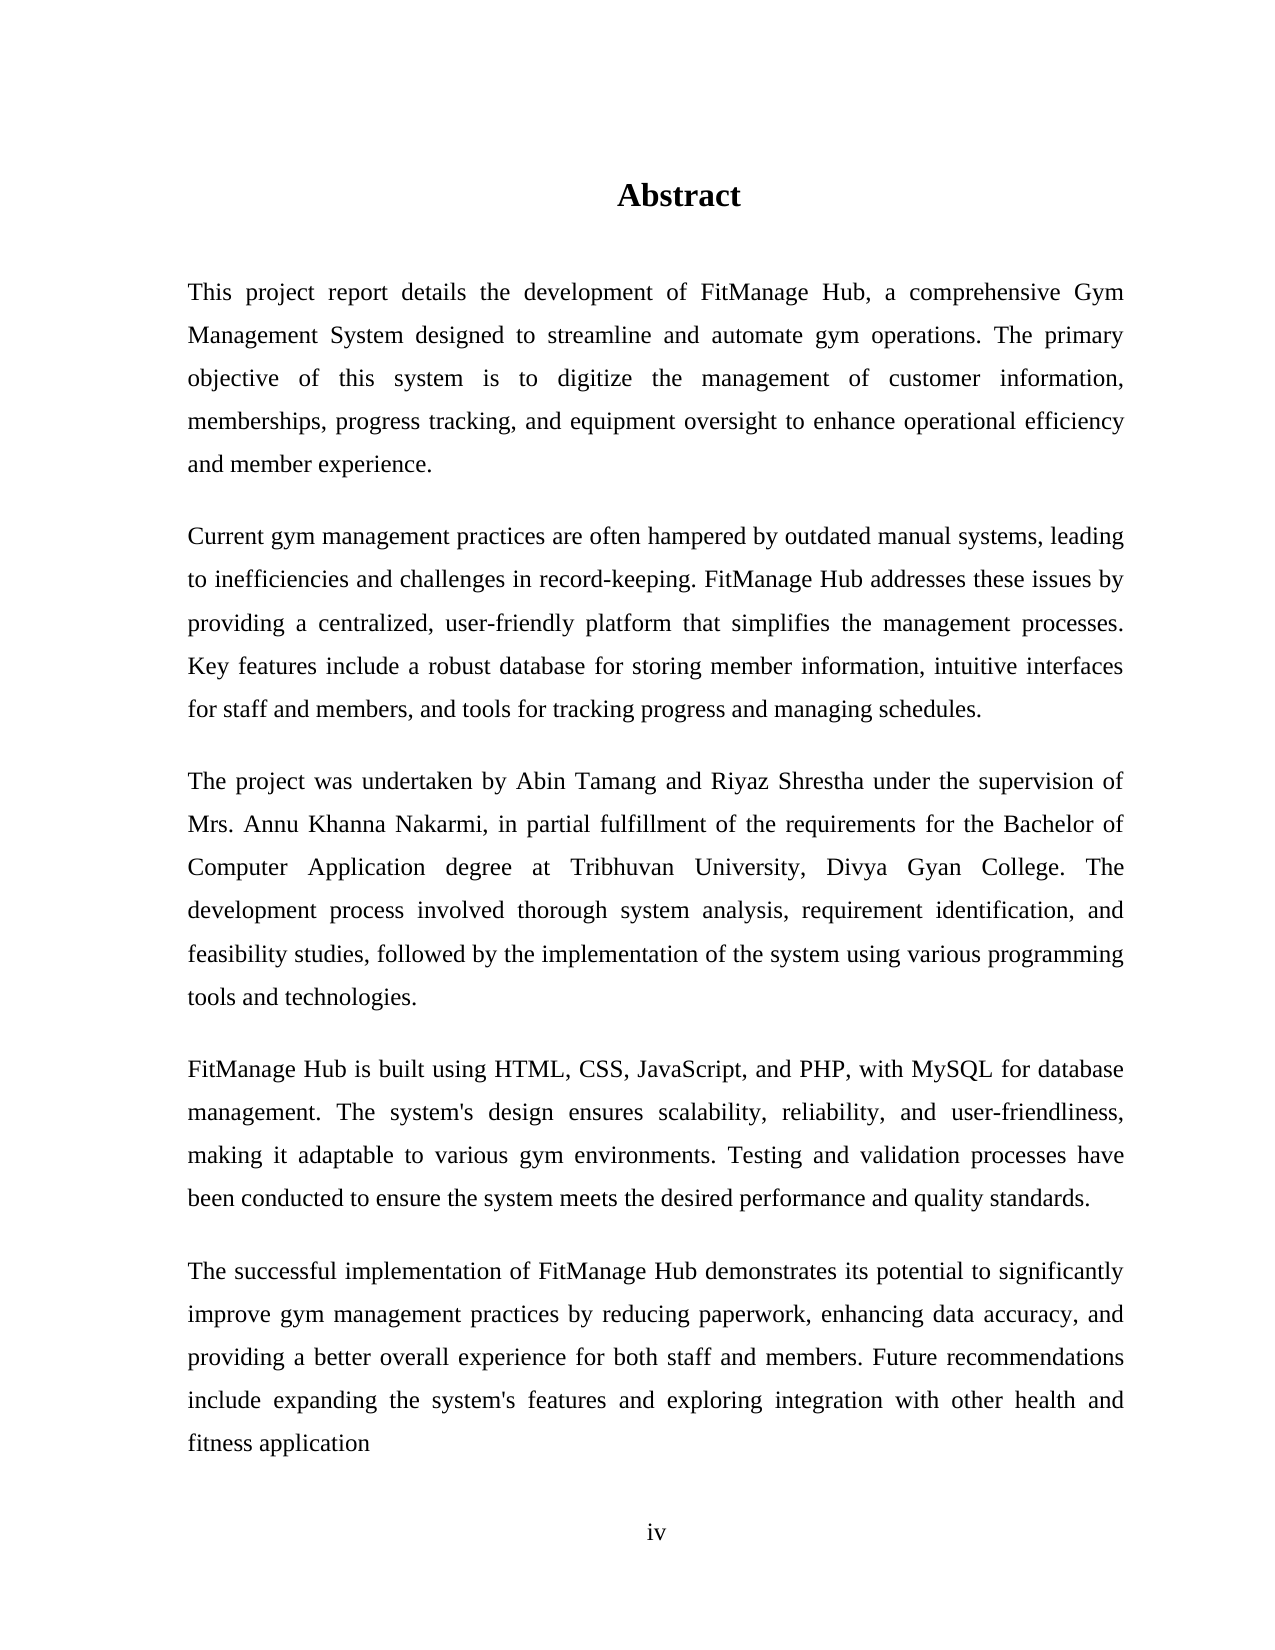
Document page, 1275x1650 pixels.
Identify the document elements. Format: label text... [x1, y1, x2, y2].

subtitle Abstract [232, 175, 1125, 213]
text The successful implementation of FitManage Hub demonstrates its potential to significantly improve gym management practices by reducing paperwork, enhancing data accuracy, and providing a better overall experience for both staff and members. Future recommendations include expanding the system's features and exploring integration with other health and fitness application [187, 1256, 1125, 1457]
text The project was undertaken by Abin Tamang and Riyaz Shrestha under the supervision of Mrs. Annu Khanna Nakarmi, in partial fulfillment of the requirements for the Bachelor of Computer Application degree at Tribhuvan University, Divya Gyan College. The development process involved thorough system analysis, requirement identification, and feasibility studies, followed by the implementation of the system using various programming tools and technologies. [187, 766, 1125, 1011]
text Current gym management practices are often hampered by outdated manual systems, leading to inefficiencies and challenges in record-keeping. FitManage Hub addresses these issues by providing a centralized, user-friendly platform that simplifies the management processes. Key features include a robust database for storing member information, intuitive interfaces for staff and members, and tools for tracking progress and managing schedules. [187, 521, 1125, 723]
text This project report details the development of FitManage Hub, a comprehensive Gym Management System designed to streamline and automate gym operations. The primary objective of this system is to digitize the management of customer information, memberships, progress tracking, and equipment oversight to enhance operational efficiency and member experience. [187, 277, 1125, 478]
text FitManage Hub is built using HTML, CSS, JavaScript, and PHP, with MySQL for database management. The system's design ensures scalability, reliability, and user-friendliness, making it adaptable to various gym environments. Testing and validation processes have been conducted to ensure the system meets the desired performance and quality standards. [187, 1054, 1125, 1212]
